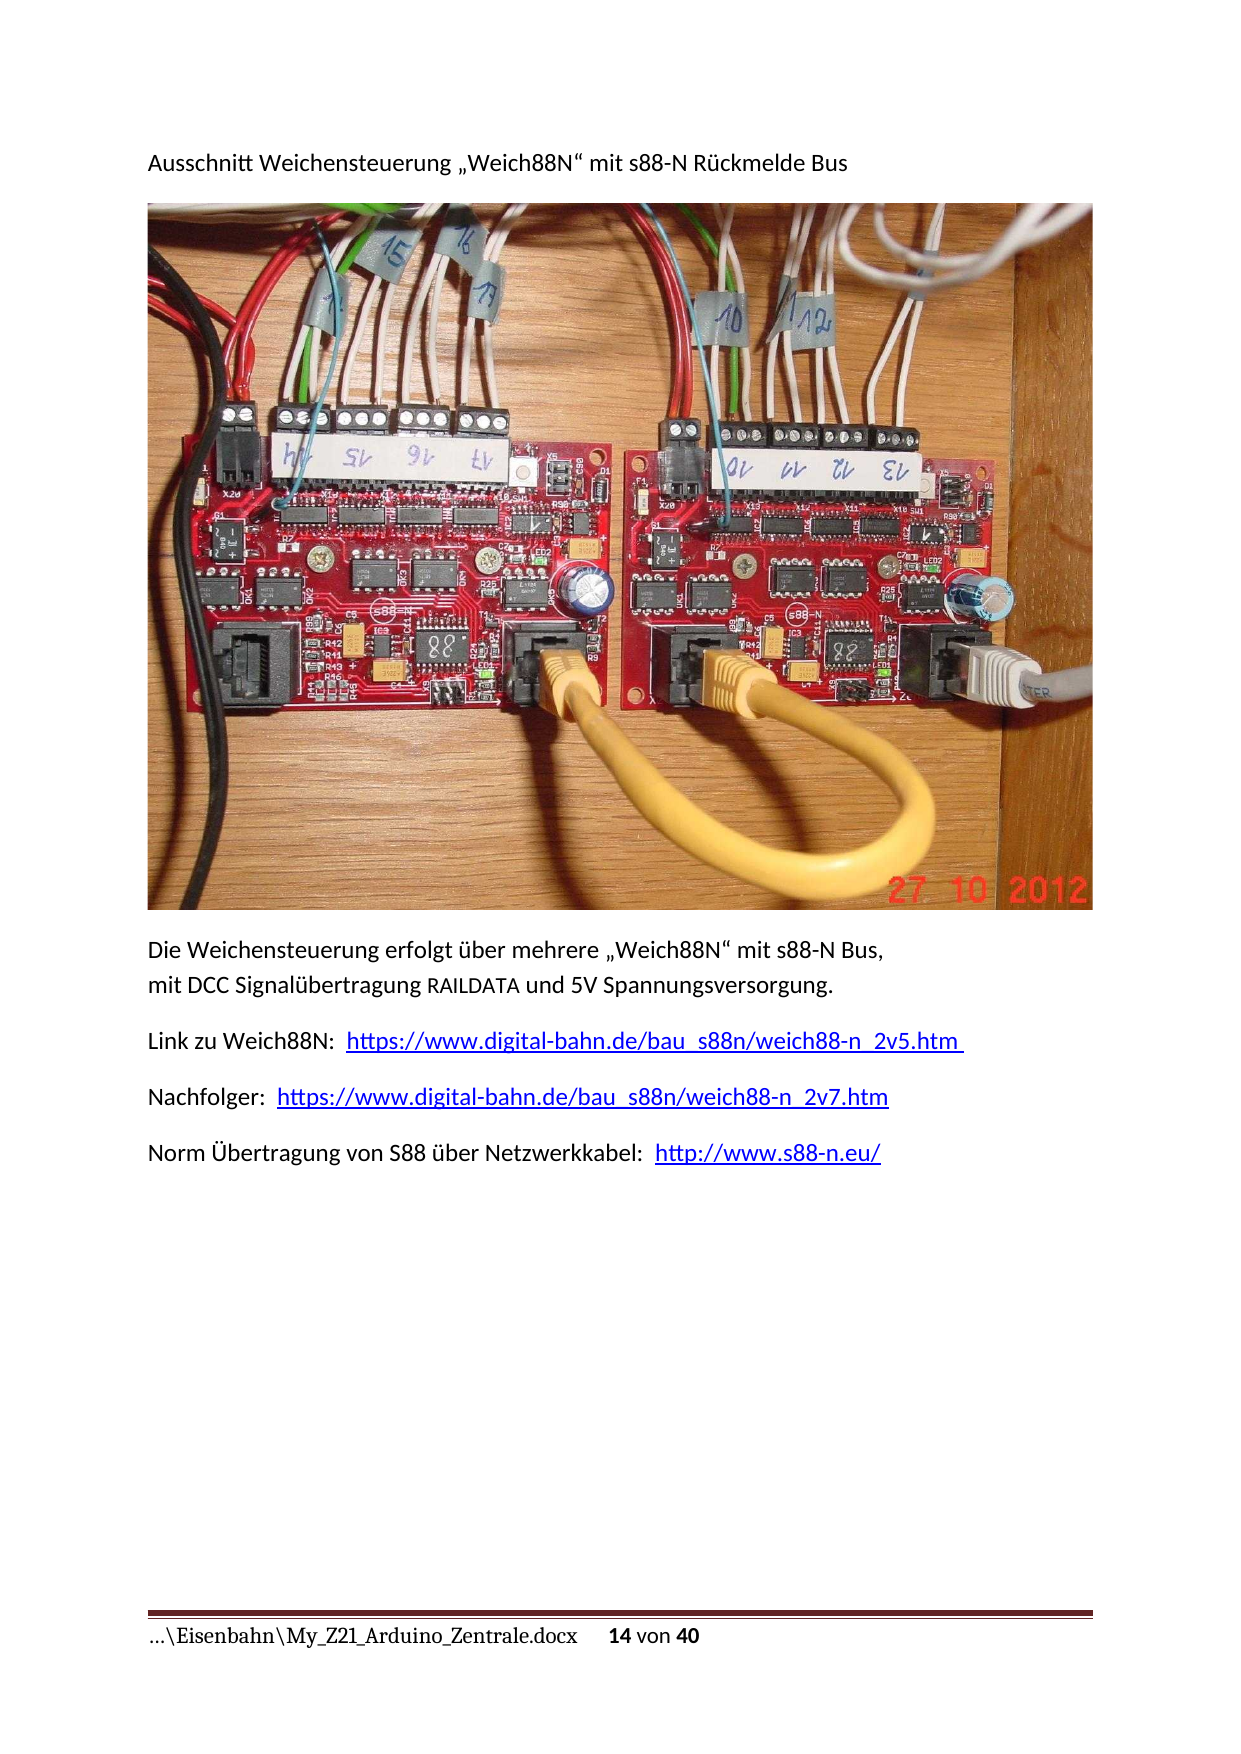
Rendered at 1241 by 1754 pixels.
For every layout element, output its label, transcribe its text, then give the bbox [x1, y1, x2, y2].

text Link zu Weich88N: https://www.digital-bahn.de/bau_s88n/weich88-n_2v5.htm [148, 1025, 1093, 1056]
text Ausschnitt Weichensteuerung „Weich88N“ mit s88-N Rückmelde Bus [148, 148, 1093, 178]
text Die Weichensteuerung erfolgt über mehrere „Weich88N“ mit s88-N Bus, mit DCC Signalübertragung RAILDATA und 5V Spannungsversorgung. [148, 934, 1093, 1000]
picture [147, 203, 1093, 910]
text Nachfolger: https://www.digital-bahn.de/bau_s88n/weich88-n_2v7.htm [148, 1081, 1093, 1112]
text Norm Übertragung von S88 über Netzwerkkabel: http://www.s88-n.eu/ [148, 1137, 1093, 1167]
